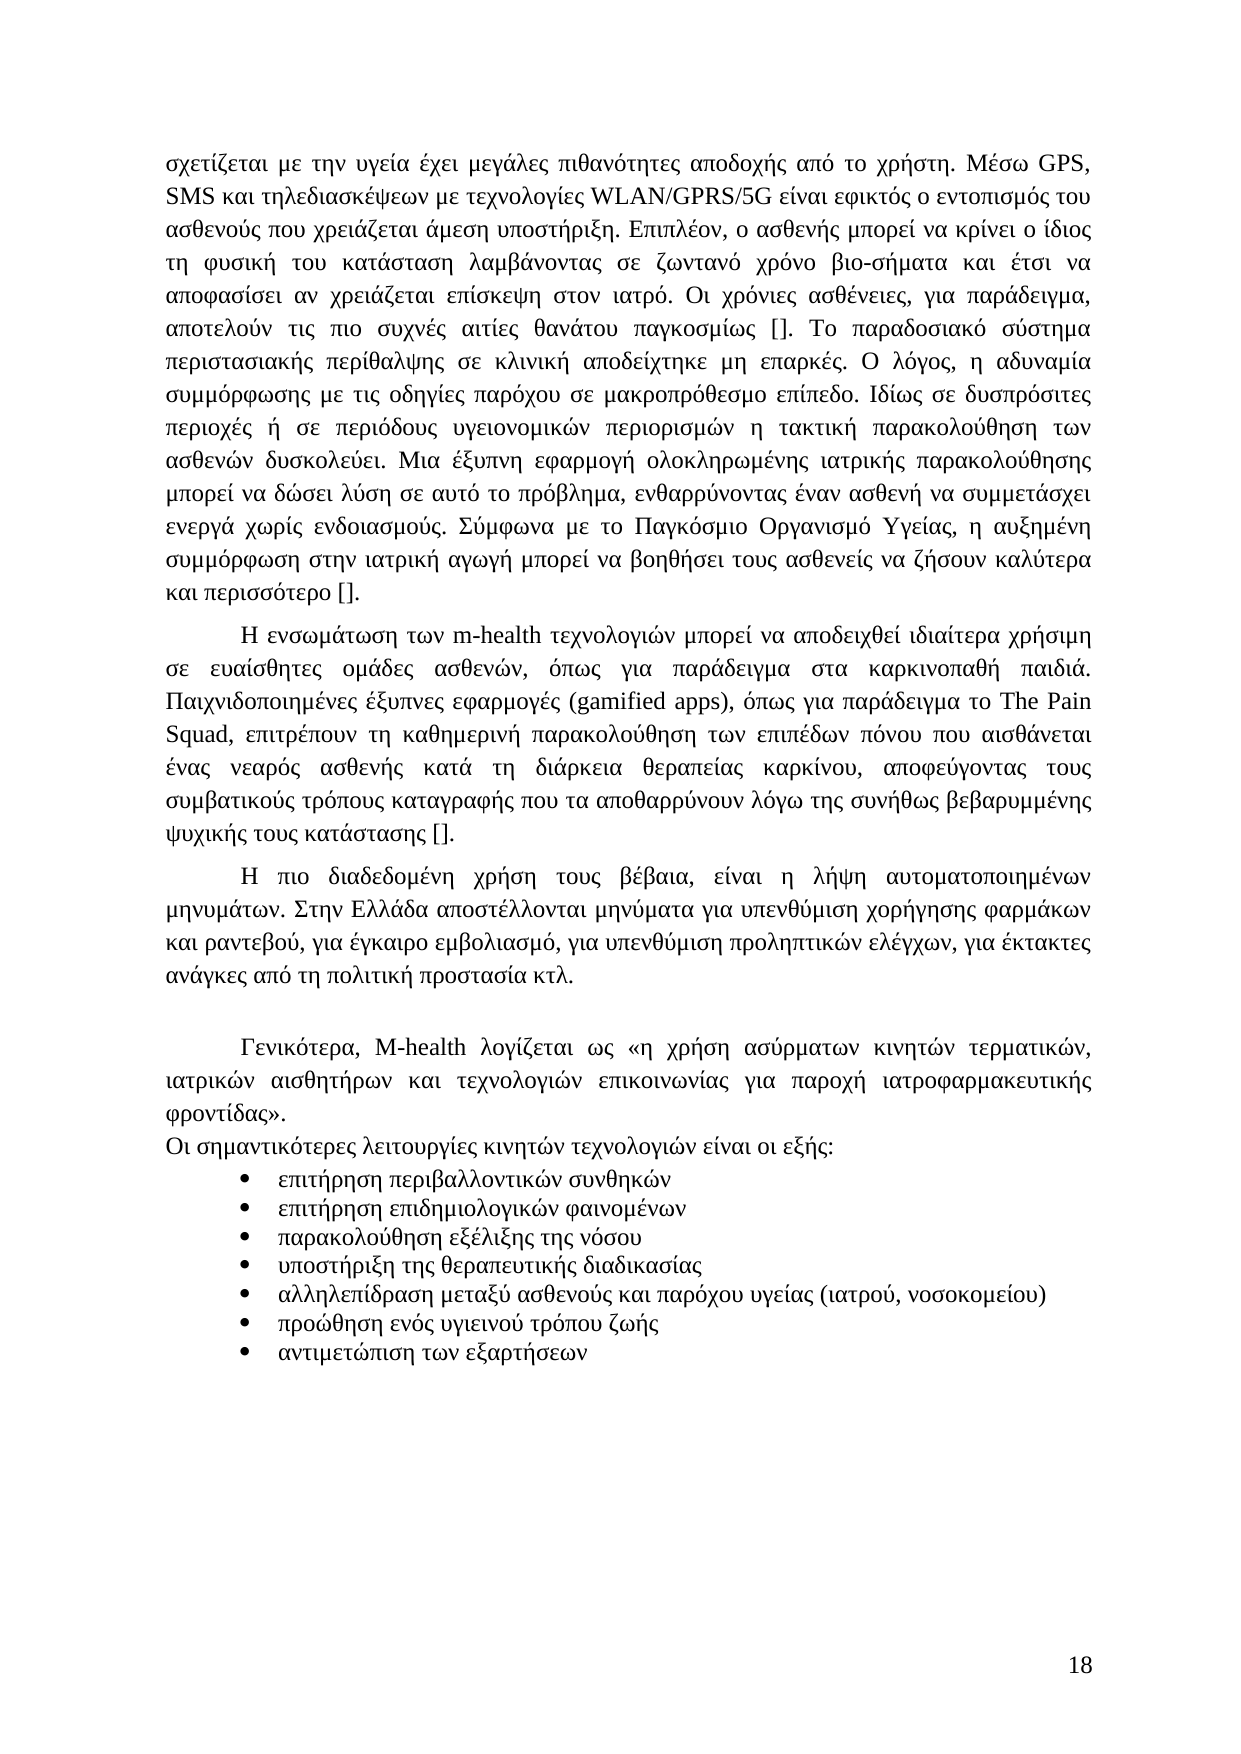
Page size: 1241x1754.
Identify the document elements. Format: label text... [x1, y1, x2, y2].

list υποστήριξη της θεραπευτικής διαδικασίας [240, 1250, 1092, 1279]
list προώθηση ενός υγιεινού τρόπου ζωής [240, 1308, 1092, 1337]
list αλληλεπίδραση μεταξύ ασθενούς και παρόχου υγείας (ιατρού, νοσοκομείου) [240, 1279, 1092, 1308]
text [165, 148, 1092, 606]
list αντιμετώπιση των εξαρτήσεων [240, 1337, 1092, 1365]
text Γενικότερα, Μ-health λογίζεται ως «η χρήση ασύρματων κινητών τερματικών, ιατρικών αισθητήρων και τεχνολογιών επικοινωνίας για παροχή ιατροφαρμακευτικής φροντίδας». [165, 1032, 1092, 1127]
list επιτήρηση επιδημιολογικών φαινομένων [240, 1193, 1092, 1222]
text Οι σημαντικότερες λειτουργίες κινητών τεχνολογιών είναι οι εξής: [165, 1131, 1092, 1160]
text Η ενσωμάτωση των m-health τεχνολογιών μπορεί να αποδειχθεί ιδιαίτερα χρήσιμη σε ευαίσθητες ομάδες ασθενών, όπως για παράδειγμα στα καρκινοπαθή παιδιά. Παιχνιδοποιημένες έξυπνες εφαρμογές (gamified apps), όπως για παράδειγμα το The Pain Squad, επιτρέπουν τη καθημερινή παρακολούθηση των επιπέδων πόνου που αισθάνεται ένας νεαρός ασθενής κατά τη διάρκεια θεραπείας καρκίνου, αποφεύγοντας τους συμβατικούς τρόπους καταγραφής που τα αποθαρρύνουν λόγω της συνήθως βεβαρυμμένης ψυχικής τους κατάστασης []. [165, 620, 1092, 847]
list παρακολούθηση εξέλιξης της νόσου [240, 1222, 1092, 1250]
list επιτήρηση περιβαλλοντικών συνθηκών [240, 1164, 1092, 1193]
text Η πιο διαδεδομένη χρήση τους βέβαια, είναι η λήψη αυτοματοποιημένων μηνυμάτων. Στην Ελλάδα αποστέλλονται μηνύματα για υπενθύμιση χορήγησης φαρμάκων και ραντεβού, για έγκαιρο εμβολιασμό, για υπενθύμιση προληπτικών ελέγχων, για έκτακτες ανάγκες από τη πολιτική προστασία κτλ. [165, 861, 1092, 989]
